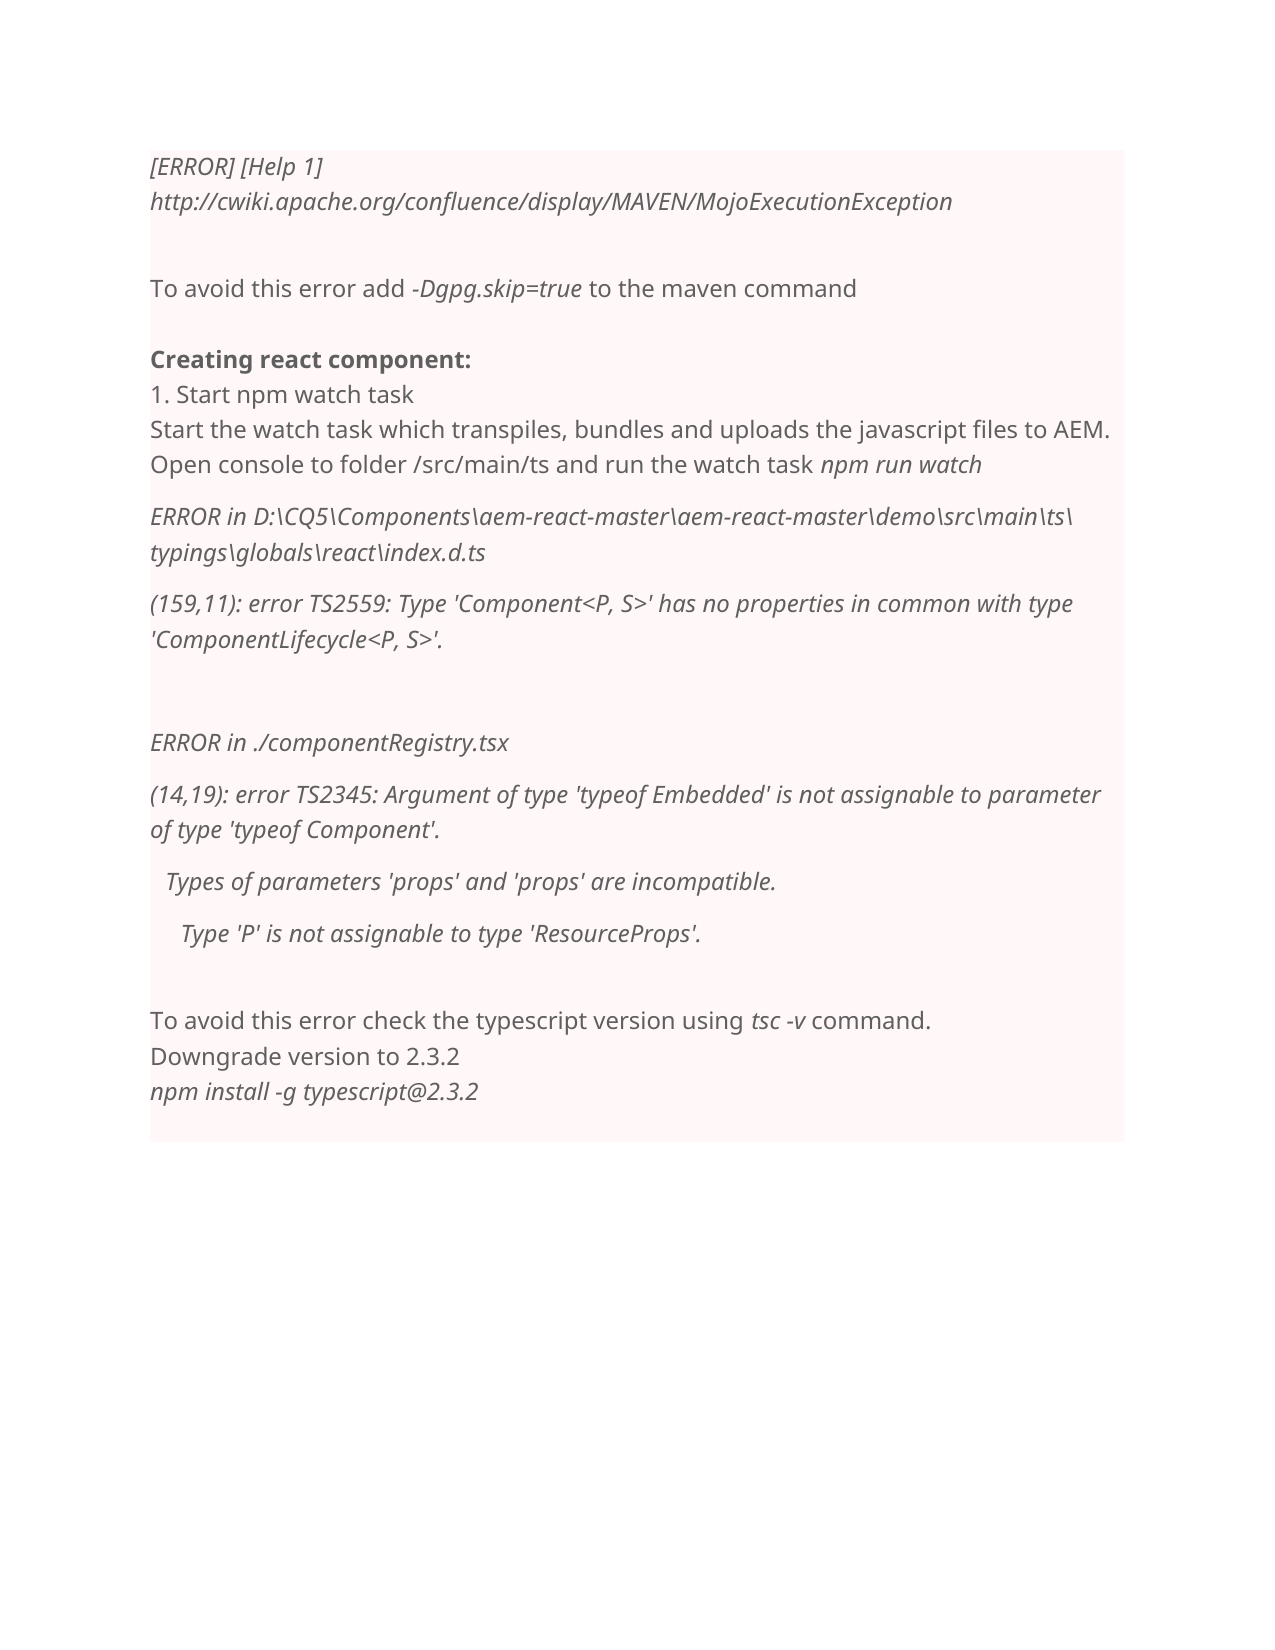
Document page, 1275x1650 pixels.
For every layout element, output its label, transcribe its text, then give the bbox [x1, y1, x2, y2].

text ERROR in D:\CQ5\Components\aem-react-master\aem-react-master\demo\src\main\ts\typings\globals\react\index.d.ts [150, 500, 1125, 568]
text Types of parameters 'props' and 'props' are incompatible. [150, 865, 1125, 898]
text ERROR in ./componentRegistry.tsx [150, 726, 1125, 759]
text [ERROR] [Help 1] http://cwiki.apache.org/confluence/display/MAVEN/MojoExecutionException [150, 150, 1125, 218]
text (14,19): error TS2345: Argument of type 'typeof Embedded' is not assignable to parameter of type 'typeof Component'. [150, 778, 1125, 846]
text To avoid this error add -Dgpg.skip=true to the maven command Creating react component: 1. Start npm watch task Start the watch task which transpiles, bundles and uploads the javascript files to AEM. Open console to folder /src/main/ts and run the watch task npm run watch [150, 237, 1125, 481]
text (159,11): error TS2559: Type 'Component<P, S>' has no properties in common with type 'ComponentLifecycle<P, S>'. [150, 587, 1125, 655]
text To avoid this error check the typescript version using tsc -v command. Downgrade version to 2.3.2 npm install -g typescript@2.3.2 Check package.json for AEM port number. "config": { "crx": "http://admin:admin@localhost:4502/crx/repository/crx.default" [150, 969, 1125, 1142]
text Type 'P' is not assignable to type 'ResourceProps'. [150, 917, 1125, 950]
